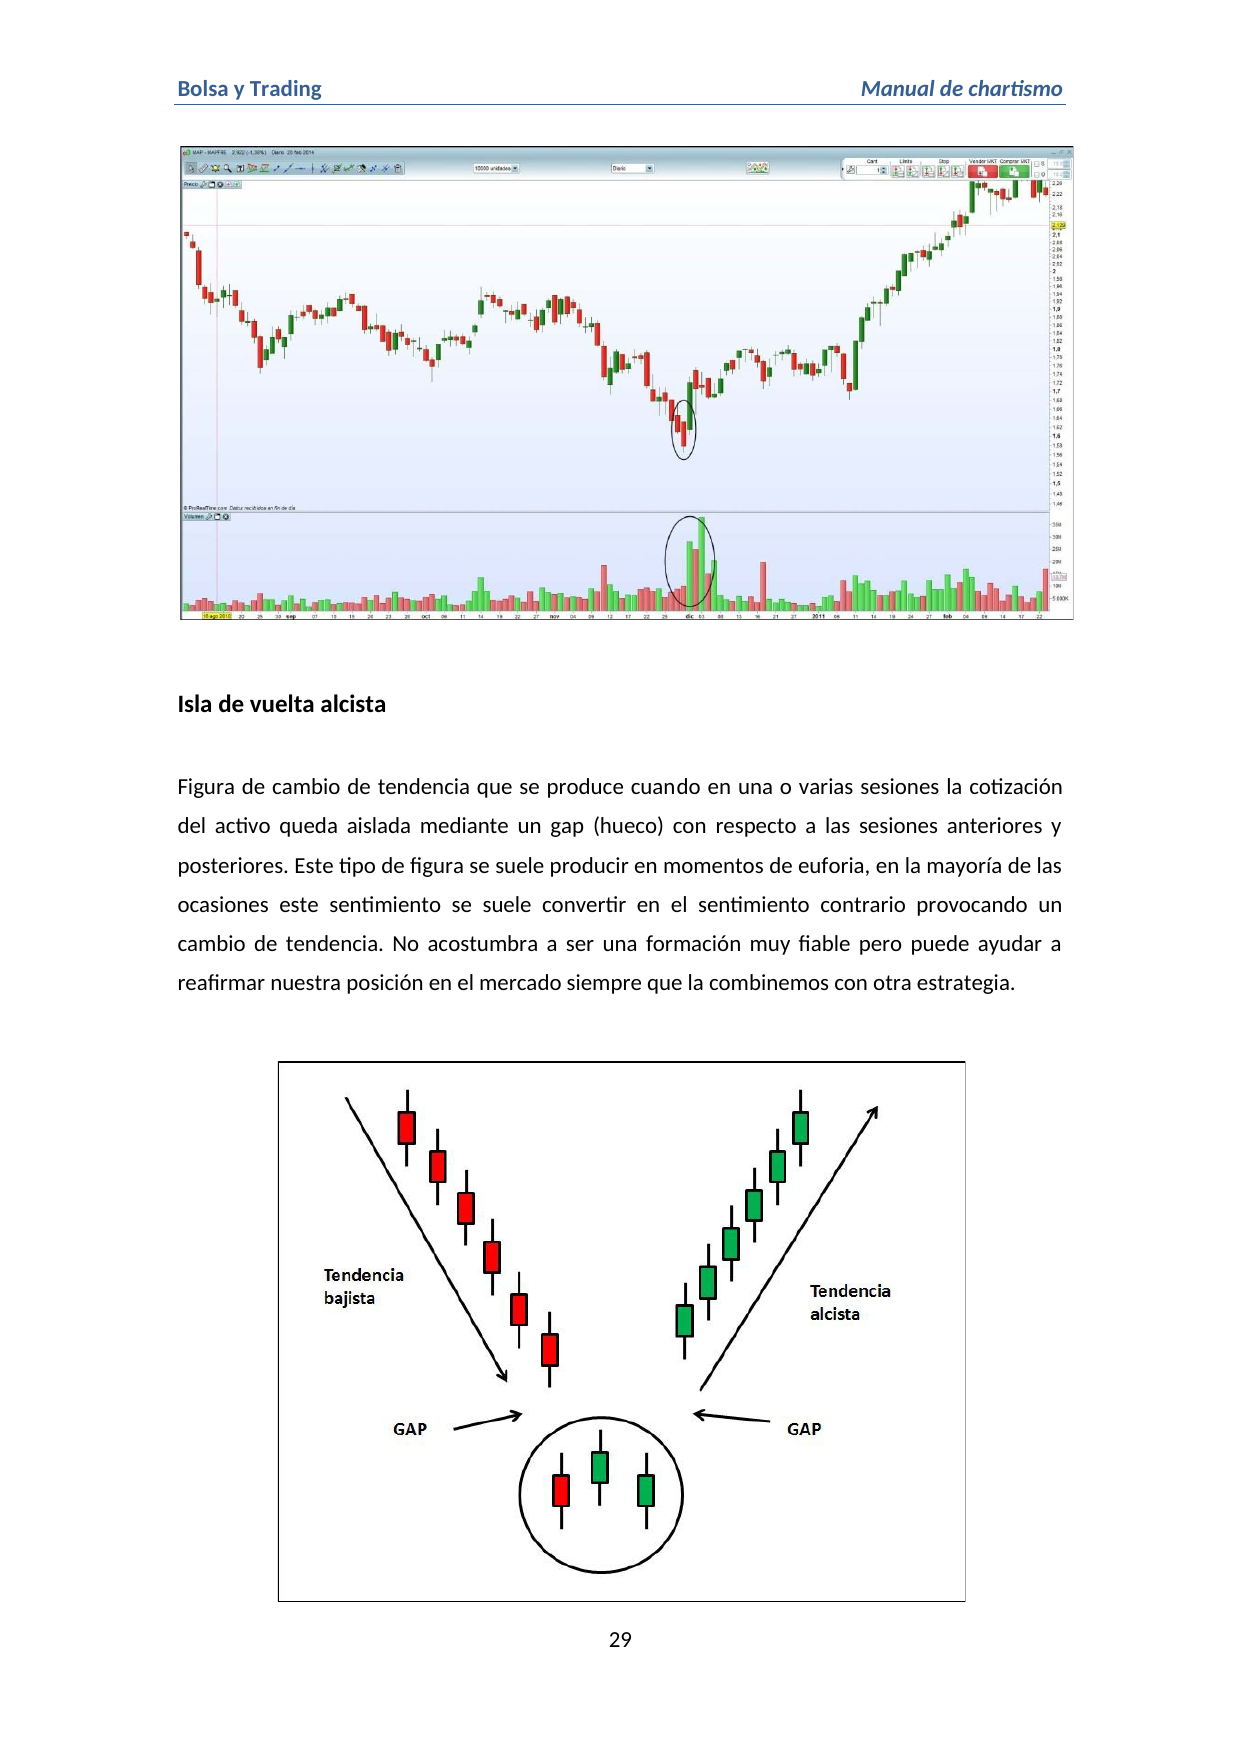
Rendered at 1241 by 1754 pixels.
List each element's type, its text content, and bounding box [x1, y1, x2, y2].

picture [277, 1061, 966, 1602]
text Figura de cambio de tendencia que se produce cuando en una o varias sesiones la cotización del activo queda aislada mediante un gap (hueco) con respecto a las sesiones anteriores y posteriores. Este tipo de figura se suele producir en momentos de euforia, en la mayoría de las ocasiones este sentimiento se suele convertir en el sentimiento contrario provocando un cambio de tendencia. No acostumbra a ser una formación muy fiable pero puede ayudar a reafirmar nuestra posición en el mercado siempre que la combinemos con otra estrategia. [177, 772, 1064, 996]
text Isla de vuelta alcista [177, 688, 1078, 718]
picture [180, 146, 1074, 620]
